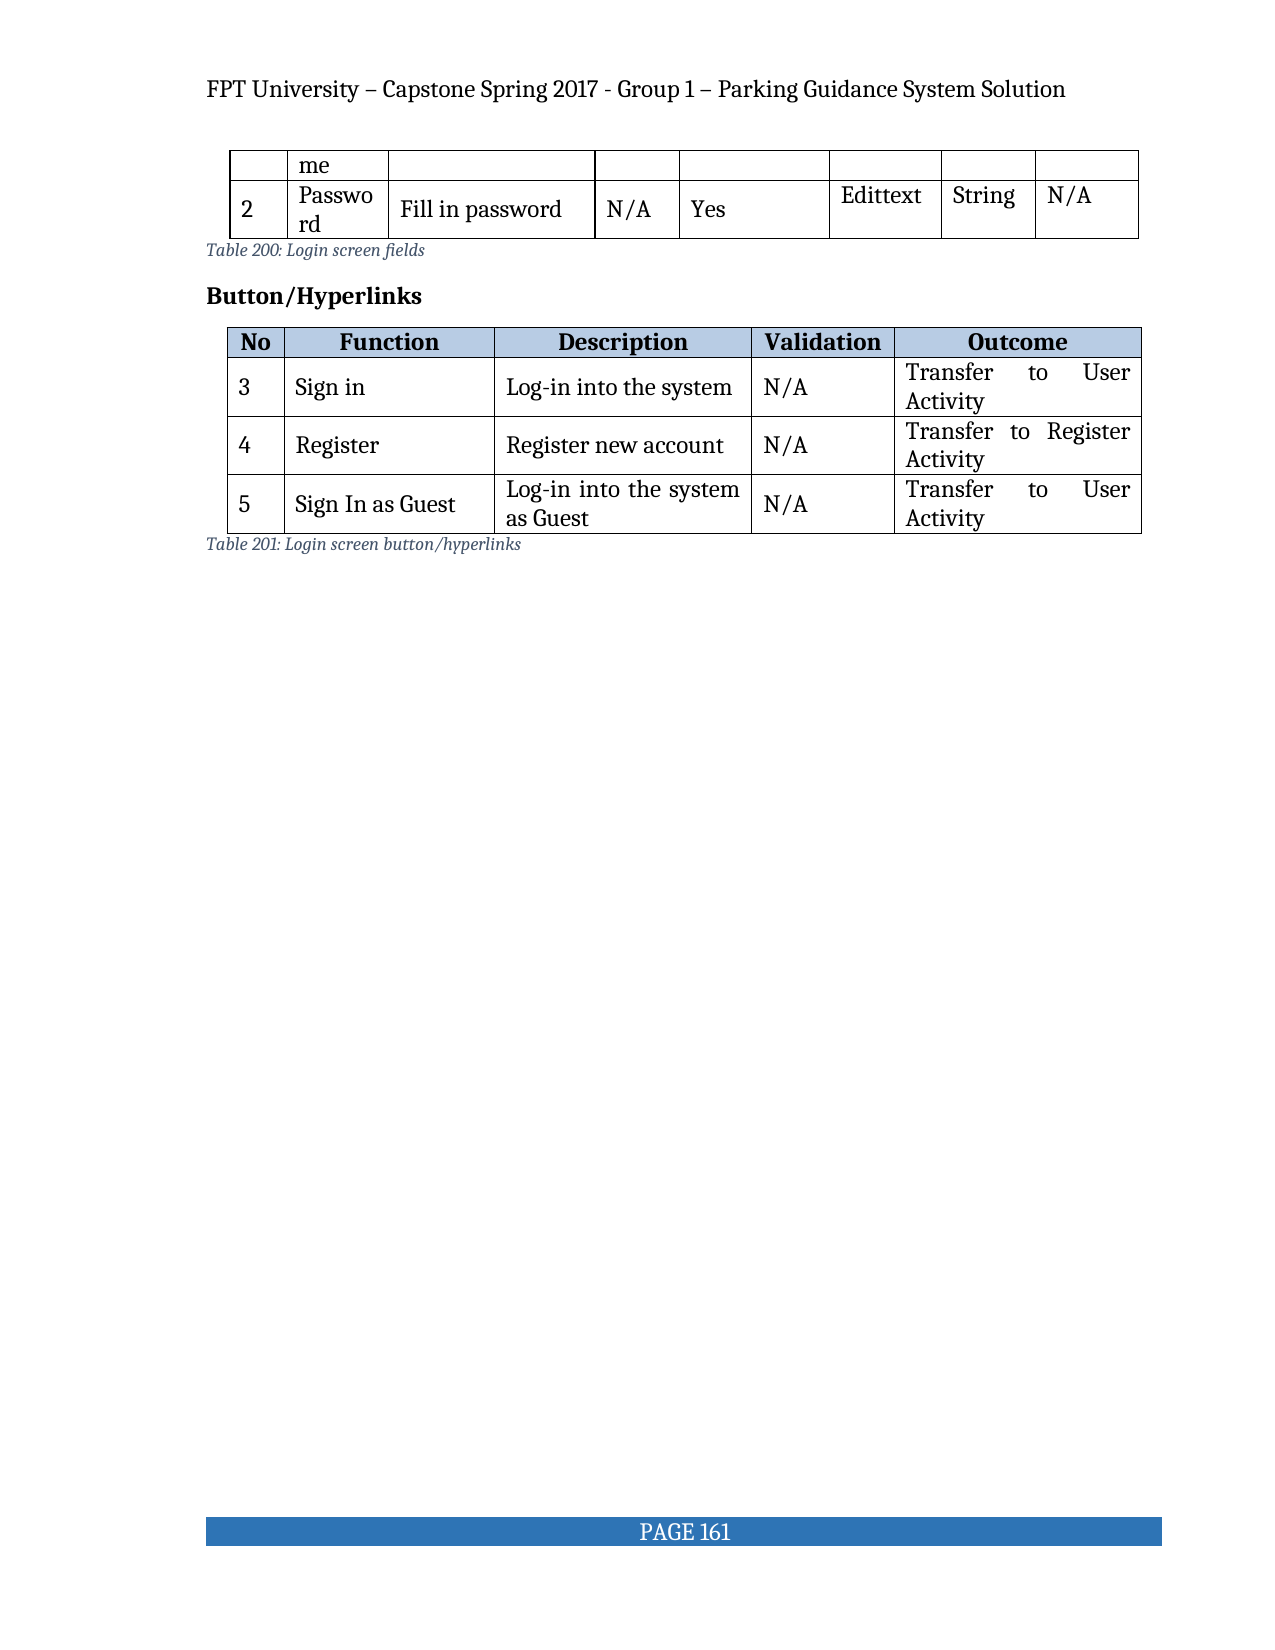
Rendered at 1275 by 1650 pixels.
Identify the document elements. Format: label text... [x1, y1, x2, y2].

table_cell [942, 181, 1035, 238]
text Table 200: Login screen fields [206, 239, 1162, 261]
text Table 201: Login screen button/hyperlinks [206, 534, 1162, 555]
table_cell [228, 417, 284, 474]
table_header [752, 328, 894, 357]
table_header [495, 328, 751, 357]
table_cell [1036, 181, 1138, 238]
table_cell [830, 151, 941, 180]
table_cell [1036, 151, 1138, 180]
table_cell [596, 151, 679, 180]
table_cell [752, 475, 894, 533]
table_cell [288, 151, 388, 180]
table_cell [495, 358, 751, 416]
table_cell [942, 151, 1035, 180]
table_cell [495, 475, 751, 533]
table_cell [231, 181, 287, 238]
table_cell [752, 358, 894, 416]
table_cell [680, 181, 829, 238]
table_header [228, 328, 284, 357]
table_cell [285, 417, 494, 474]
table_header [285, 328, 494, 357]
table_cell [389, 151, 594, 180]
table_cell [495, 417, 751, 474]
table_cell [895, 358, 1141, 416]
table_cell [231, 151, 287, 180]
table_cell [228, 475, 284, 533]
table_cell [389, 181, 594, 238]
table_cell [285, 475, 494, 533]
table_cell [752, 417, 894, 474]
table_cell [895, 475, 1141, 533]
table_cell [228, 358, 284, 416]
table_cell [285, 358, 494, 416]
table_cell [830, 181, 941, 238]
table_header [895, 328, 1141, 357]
text Button/Hyperlinks [206, 282, 1162, 311]
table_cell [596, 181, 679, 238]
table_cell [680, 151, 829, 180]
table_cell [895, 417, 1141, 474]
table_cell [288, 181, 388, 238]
